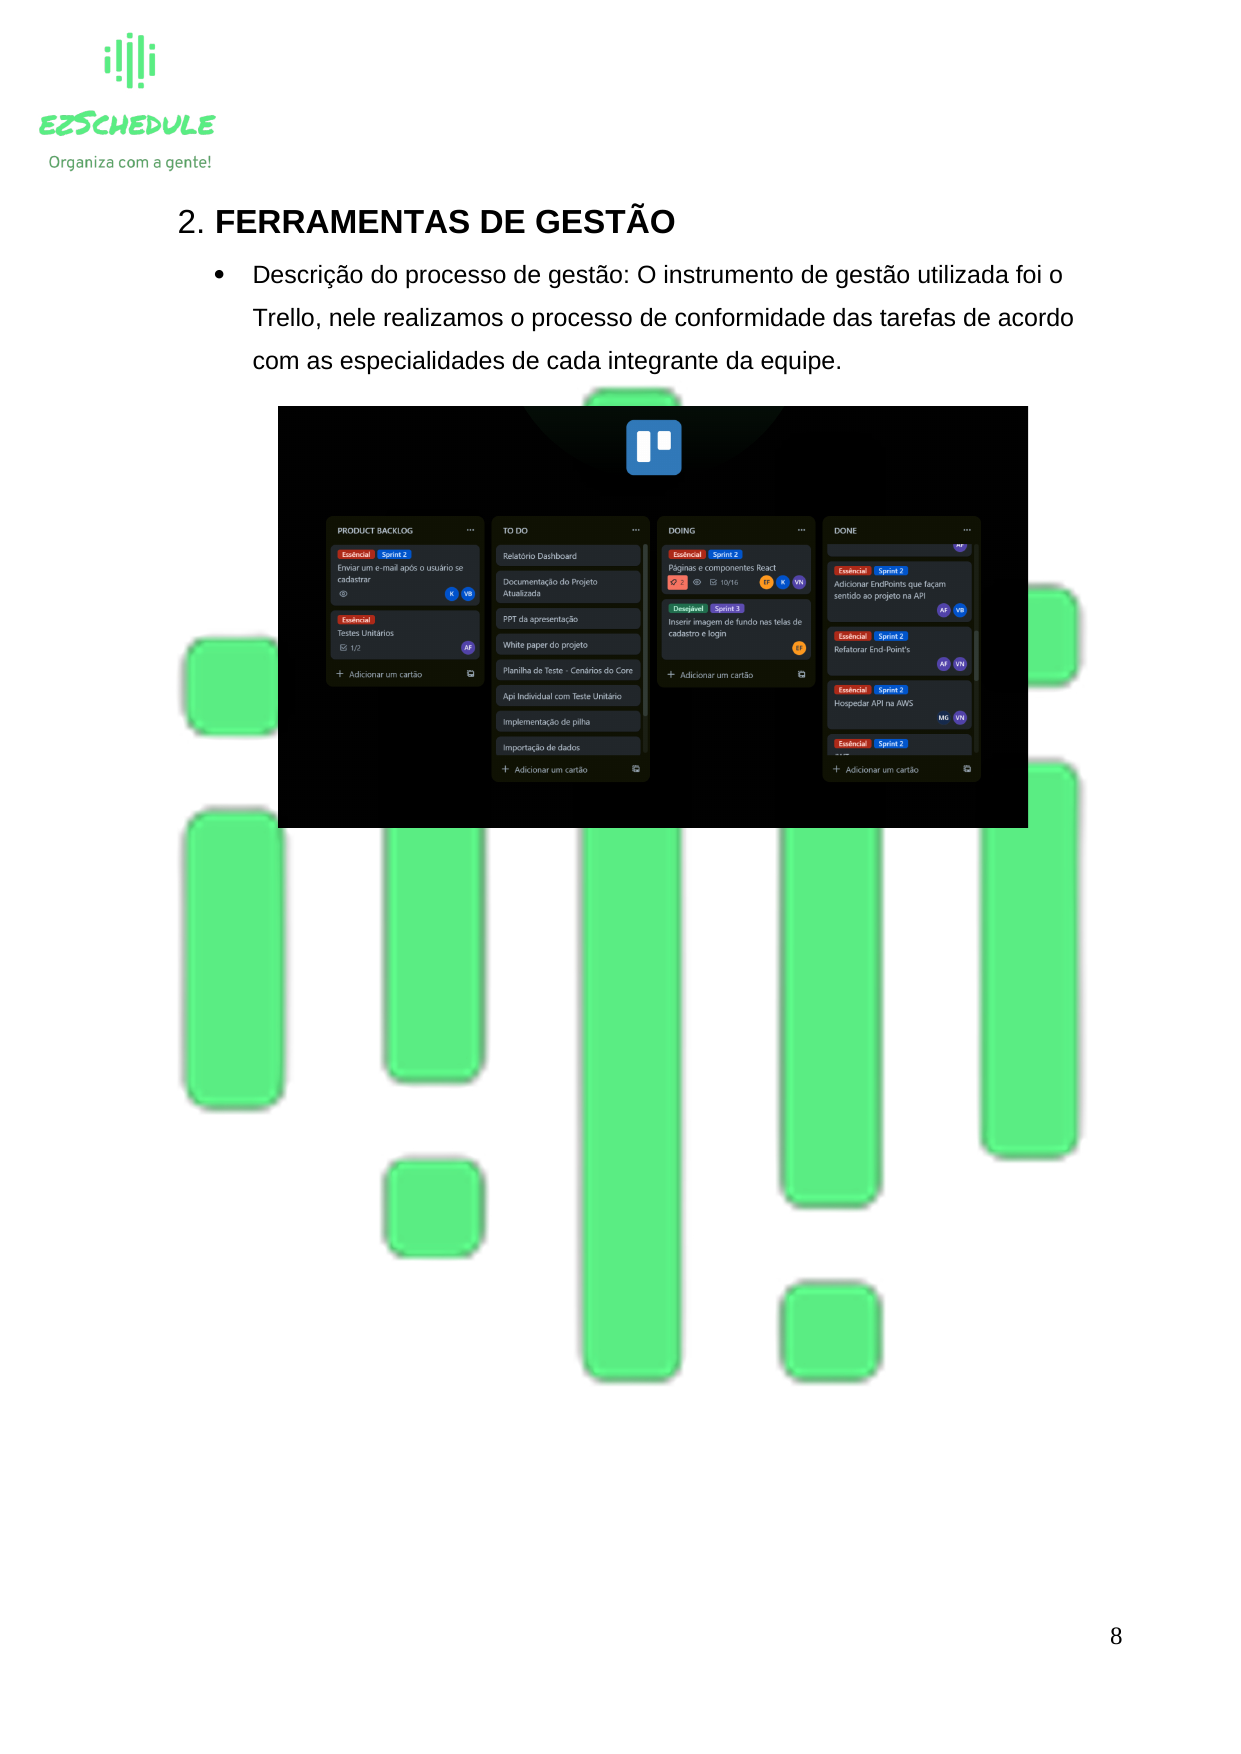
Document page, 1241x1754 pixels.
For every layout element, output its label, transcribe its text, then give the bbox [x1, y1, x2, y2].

list Descrição do processo de gestão: O instrumento de gestão utilizada foi o Trello, nele realizamos o processo de conformidade das tarefas de acordo com as especialidades de cada integrante da equipe. [215, 260, 1122, 375]
picture [0, 0, 1241, 1754]
subtitle FERRAMENTAS DE GESTÃO [177, 202, 1122, 241]
